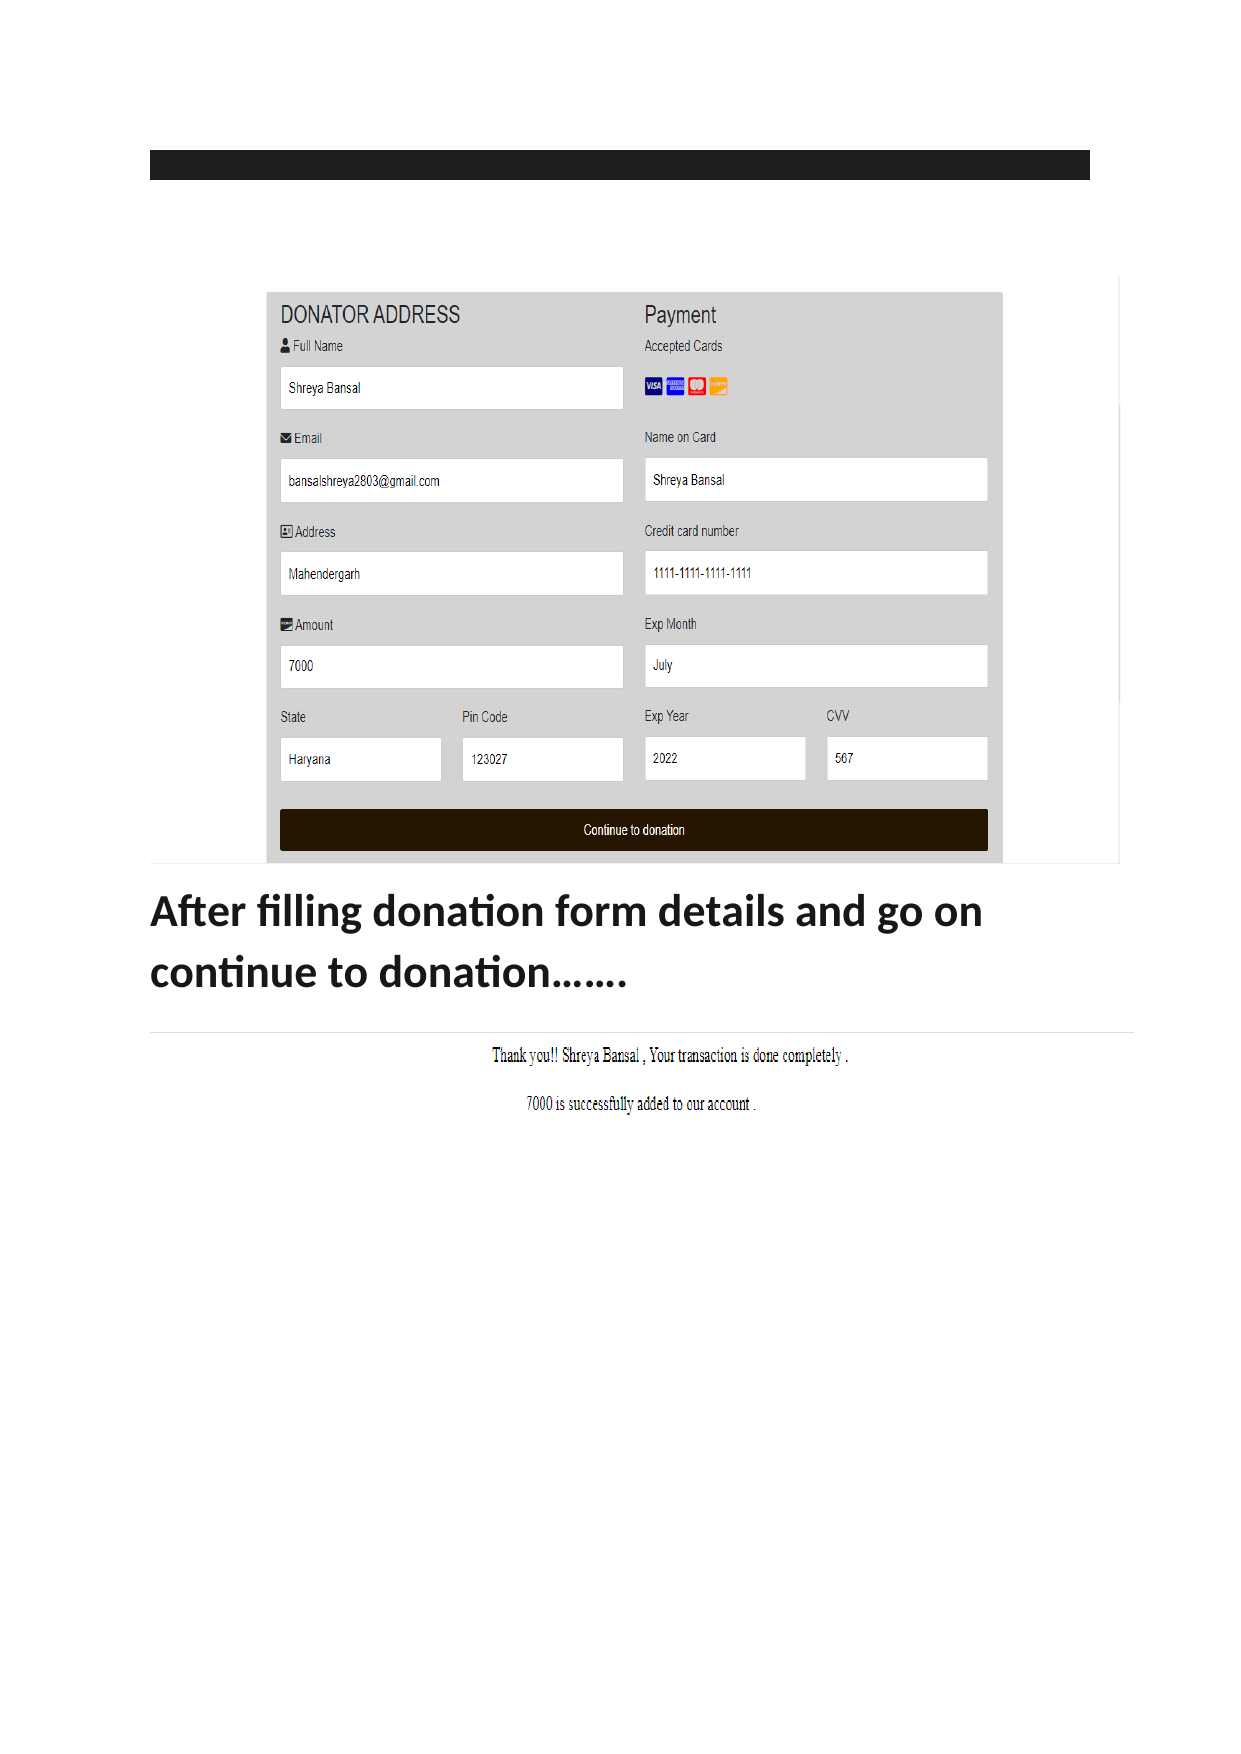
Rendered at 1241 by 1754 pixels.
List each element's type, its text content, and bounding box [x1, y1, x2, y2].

picture [150, 276, 1121, 864]
text After filling donation form details and go on continue to donation……. [150, 882, 1090, 999]
picture [150, 1019, 1135, 1547]
